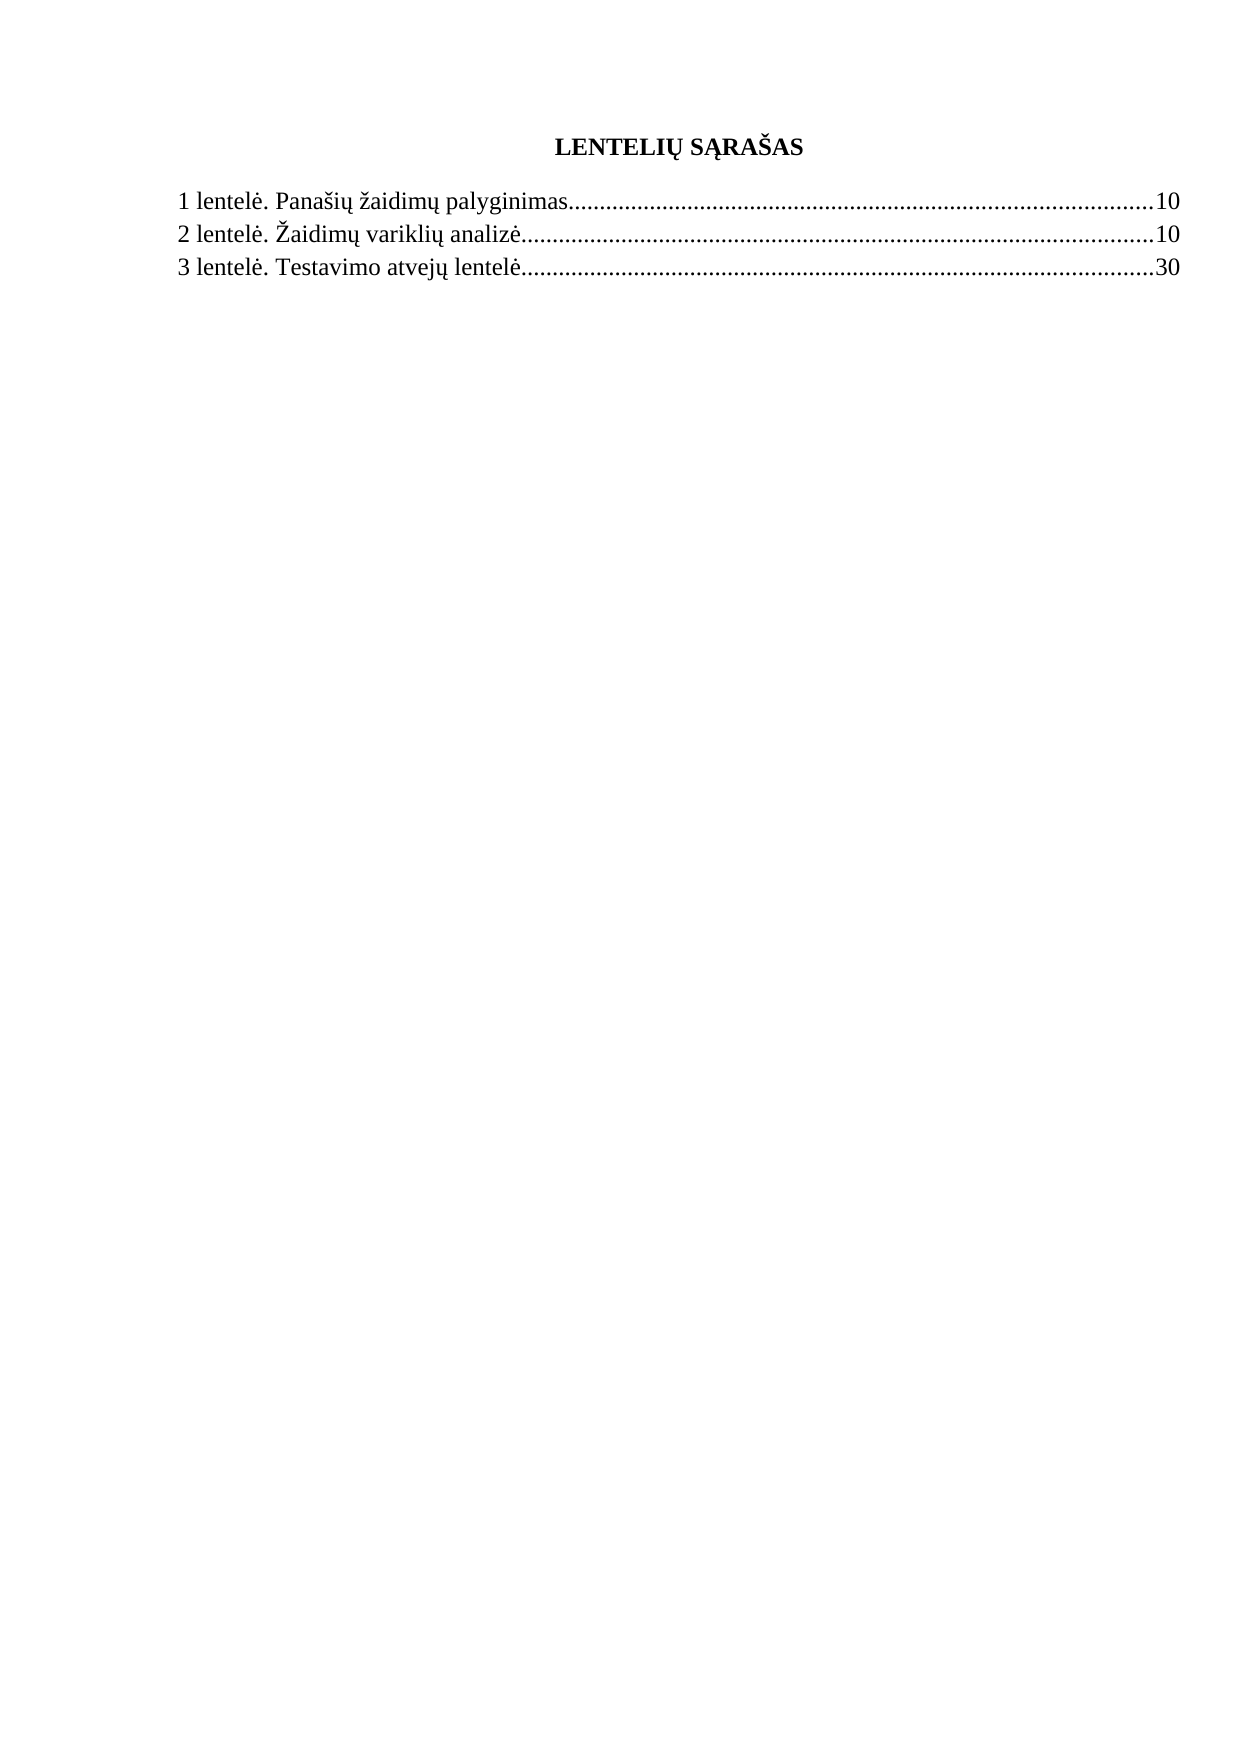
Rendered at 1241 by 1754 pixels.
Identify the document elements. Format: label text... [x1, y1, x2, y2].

text 2 lentelė. Žaidimų variklių analizė 10 [177, 219, 1181, 248]
text Lentelių sąrašas [177, 132, 1181, 161]
text 1 lentelė. Panašių žaidimų palyginimas 10 [177, 186, 1181, 215]
text 3 lentelė. Testavimo atvejų lentelė 30 [177, 252, 1181, 281]
